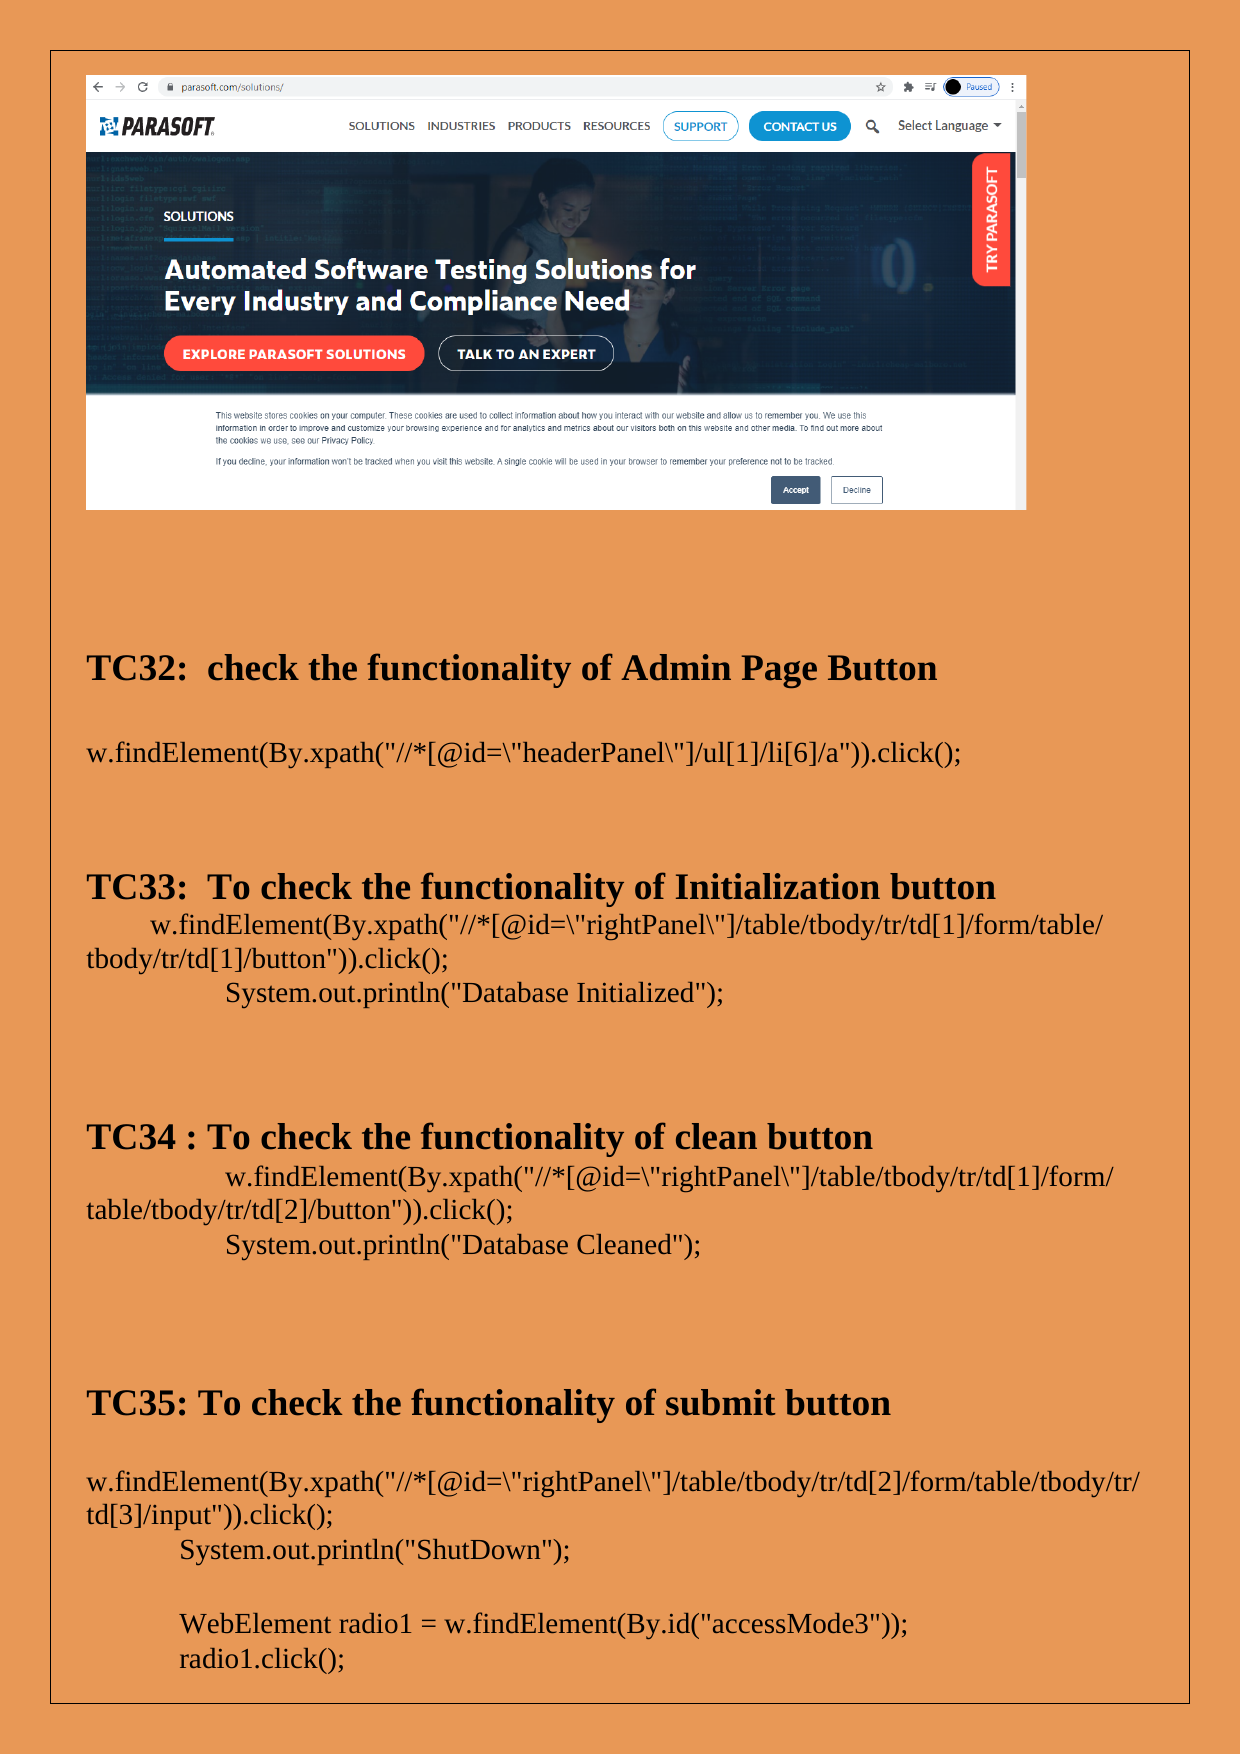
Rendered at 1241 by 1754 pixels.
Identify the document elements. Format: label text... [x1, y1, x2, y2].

text TC35: To check the functionality of submit button [86, 1380, 1165, 1423]
text w.findElement(By.xpath("//*[@id=\"rightPanel\"]/table/tbody/tr/td[2]/form/table/tbody/tr/td[3]/input")).click(); [86, 1464, 1165, 1531]
text WebElement radio1 = w.findElement(By.id("accessMode3")); [86, 1606, 1165, 1640]
text System.out.println("ShutDown"); [86, 1532, 1165, 1566]
text TC34 : To check the functionality of clean button [86, 1114, 1165, 1157]
text TC33: To check the functionality of Initialization button w.findElement(By.xpath("//*[@id=\"rightPanel\"]/table/tbody/tr/td[1]/form/table/tbody/tr/td[1]/button")).click(); [86, 864, 1165, 974]
text System.out.println("Database Initialized"); [86, 976, 1165, 1009]
text w.findElement(By.xpath("//*[@id=\"headerPanel\"]/ul[1]/li[6]/a")).click(); [86, 735, 1165, 769]
text radio1.click(); [86, 1641, 1165, 1674]
text w.findElement(By.xpath("//*[@id=\"rightPanel\"]/table/tbody/tr/td[1]/form/table/tbody/tr/td[2]/button")).click(); [86, 1159, 1165, 1226]
text System.out.println("Database Cleaned"); [86, 1227, 1165, 1260]
text TC32: check the functionality of Admin Page Button [86, 645, 1165, 688]
picture [86, 75, 1027, 510]
